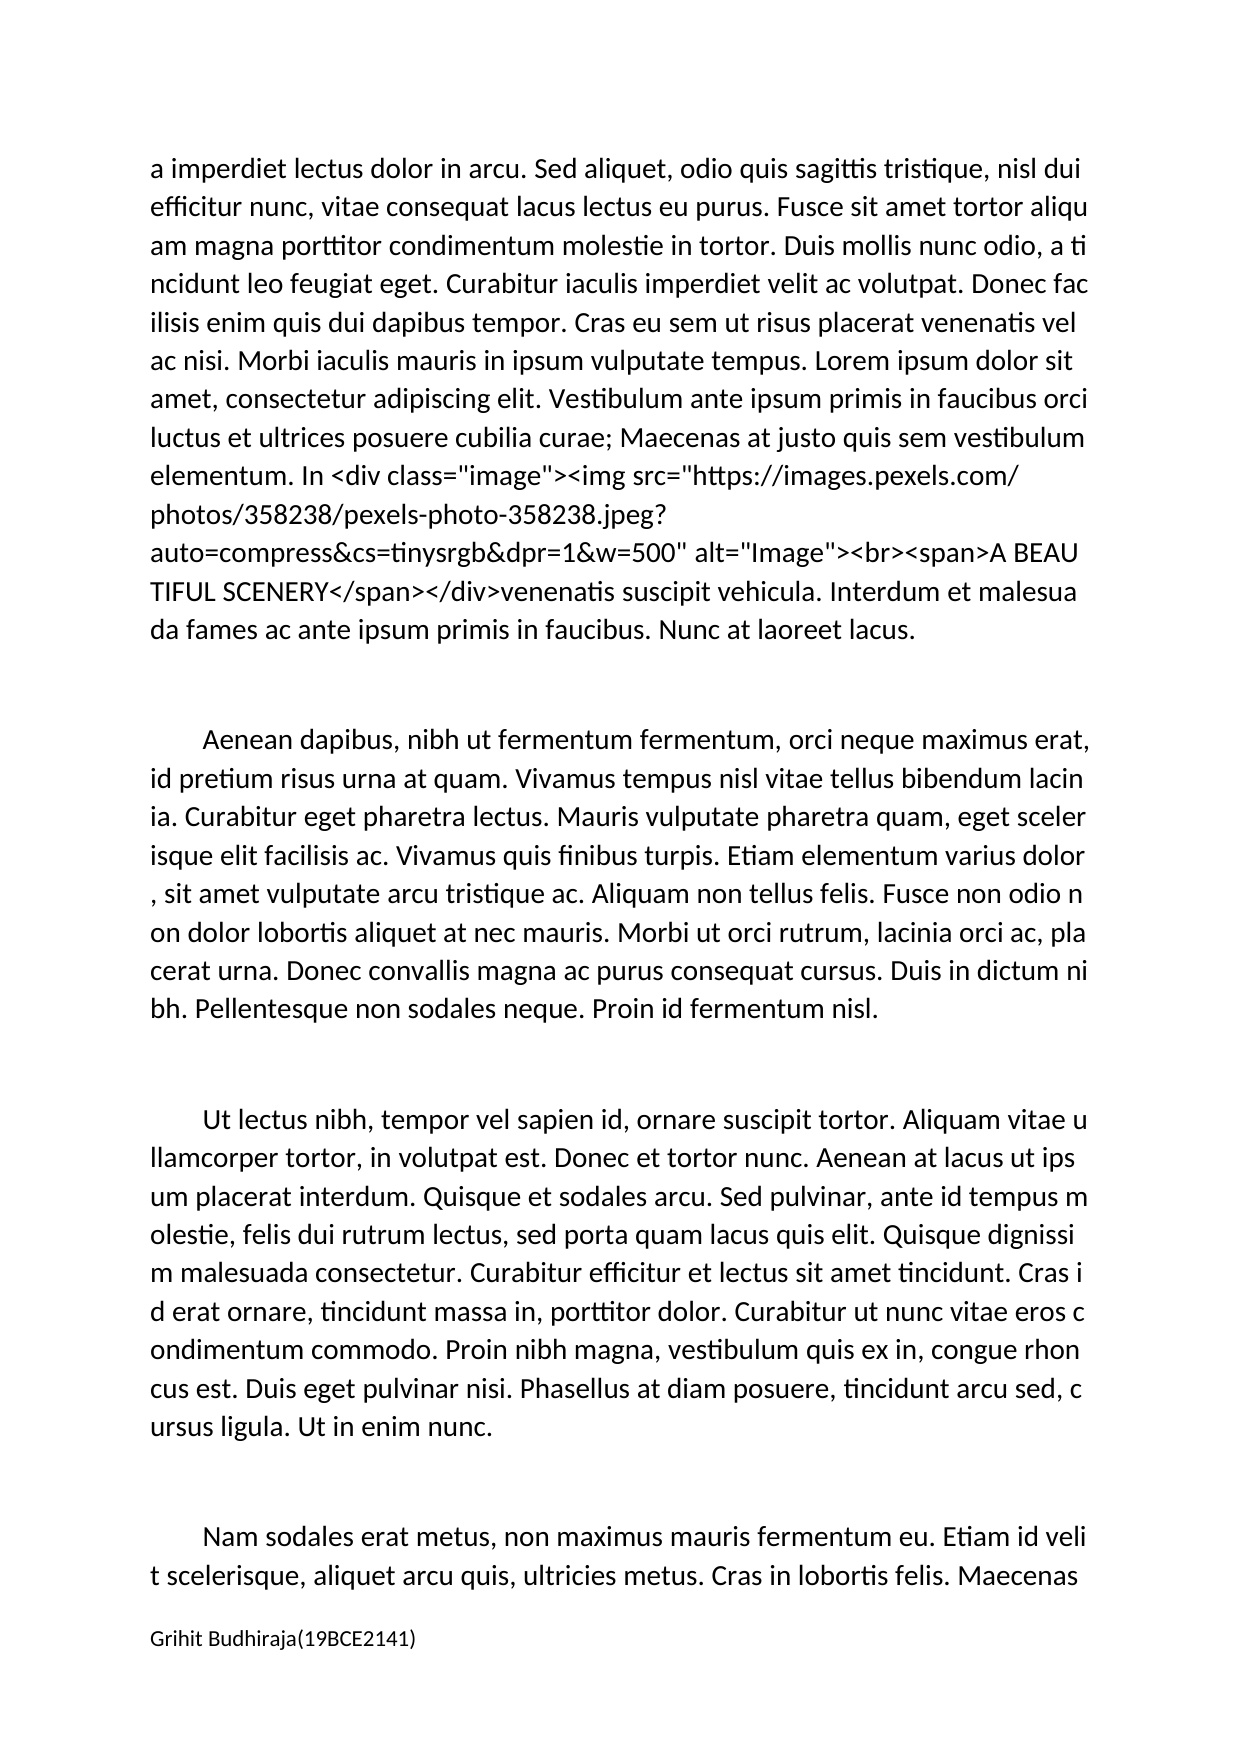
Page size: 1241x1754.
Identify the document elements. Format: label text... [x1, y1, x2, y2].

text Aenean dapibus, nibh ut fermentum fermentum, orci neque maximus erat, id pretium risus urna at quam. Vivamus tempus nisl vitae tellus bibendum lacinia. Curabitur eget pharetra lectus. Mauris vulputate pharetra quam, eget scelerisque elit facilisis ac. Vivamus quis finibus turpis. Etiam elementum varius dolor, sit amet vulputate arcu tristique ac. Aliquam non tellus felis. Fusce non odio non dolor lobortis aliquet at nec mauris. Morbi ut orci rutrum, lacinia orci ac, placerat urna. Donec convallis magna ac purus consequat cursus. Duis in dictum nibh. Pellentesque non sodales neque. Proin id fermentum nisl. [150, 721, 1090, 1026]
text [150, 1518, 1090, 1592]
text Ut lectus nibh, tempor vel sapien id, ornare suscipit tortor. Aliquam vitae ullamcorper tortor, in volutpat est. Donec et tortor nunc. Aenean at lacus ut ipsum placerat interdum. Quisque et sodales arcu. Sed pulvinar, ante id tempus molestie, felis dui rutrum lectus, sed porta quam lacus quis elit. Quisque dignissim malesuada consectetur. Curabitur efficitur et lectus sit amet tincidunt. Cras id erat ornare, tincidunt massa in, porttitor dolor. Curabitur ut nunc vitae eros condimentum commodo. Proin nibh magna, vestibulum quis ex in, congue rhoncus est. Duis eget pulvinar nisi. Phasellus at diam posuere, tincidunt arcu sed, cursus ligula. Ut in enim nunc. [150, 1101, 1090, 1444]
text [150, 150, 1090, 647]
